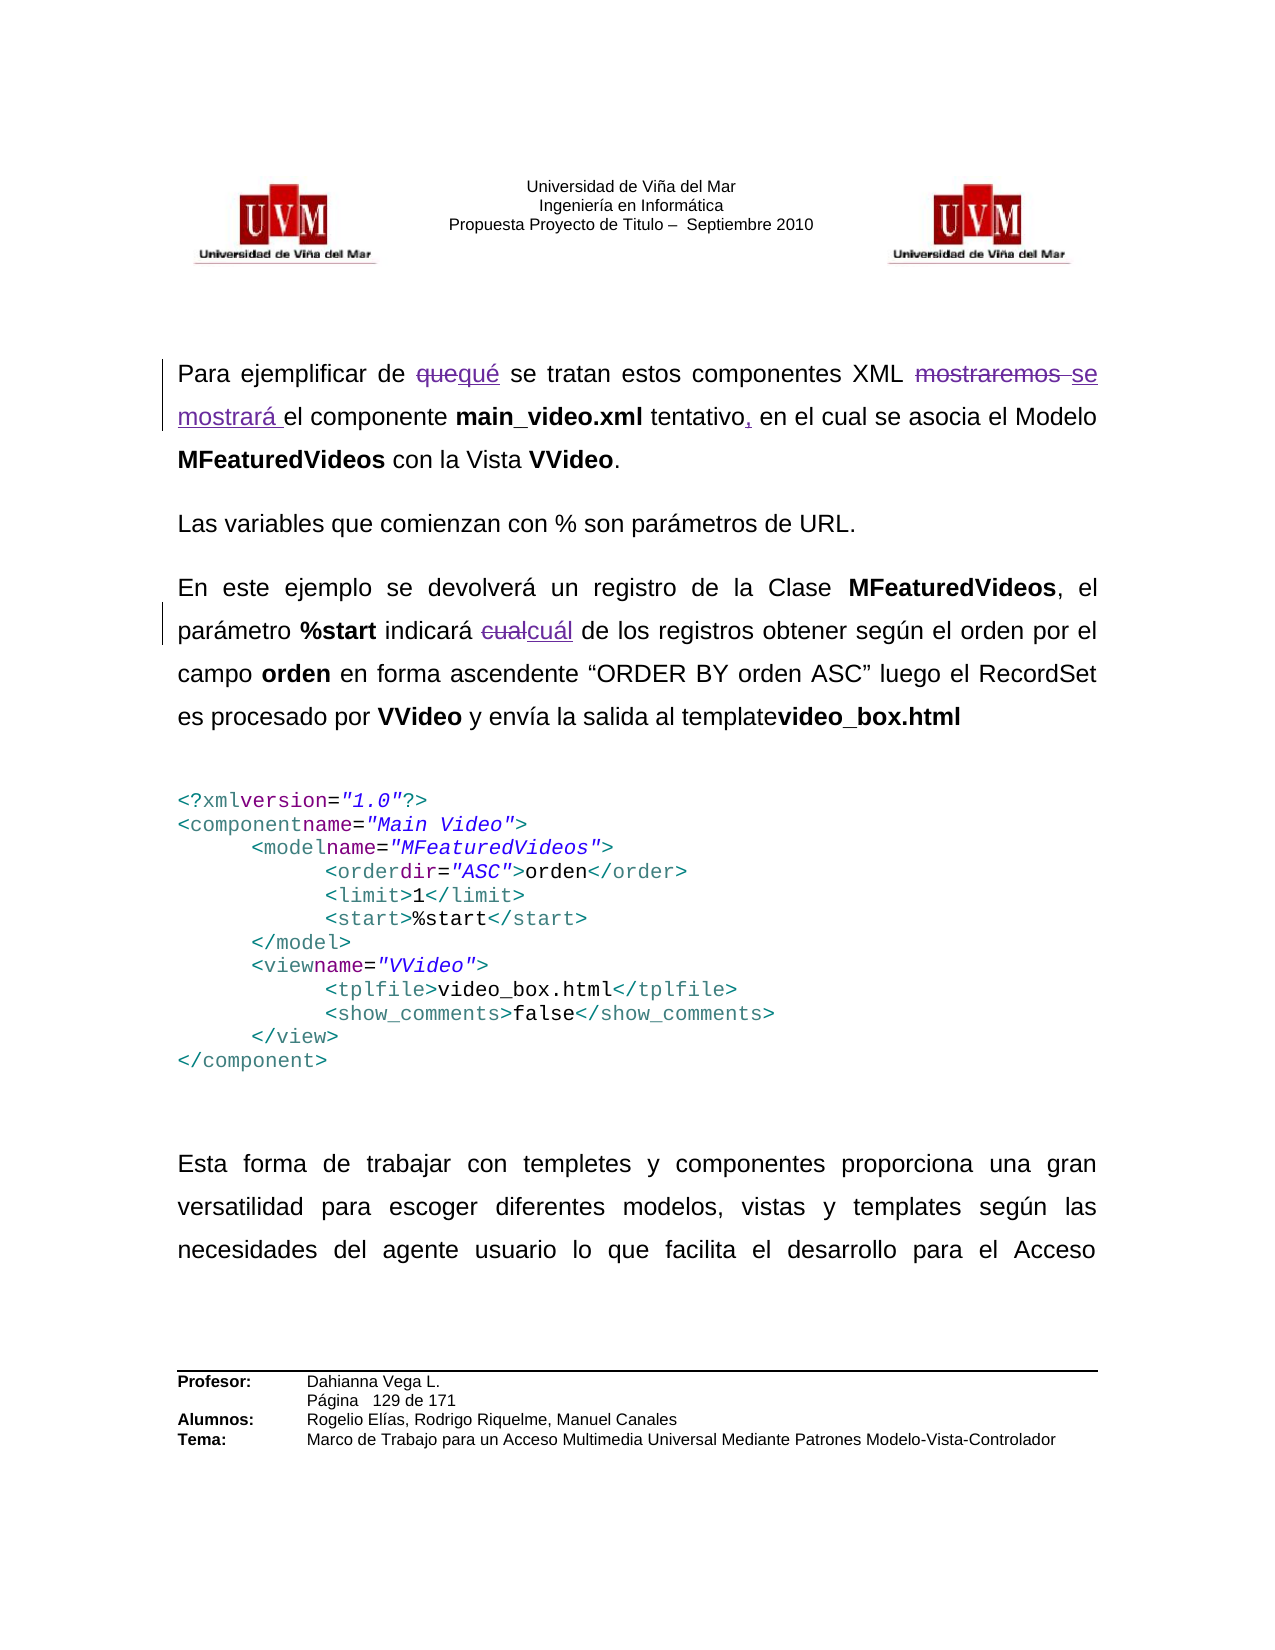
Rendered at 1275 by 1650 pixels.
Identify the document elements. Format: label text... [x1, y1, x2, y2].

text <start>%start</start> [177, 908, 1098, 932]
picture [177, 176, 390, 267]
text <viewname="VVideo"> [177, 956, 1098, 979]
text Para ejemplificar de se tratan estos componentes XML el componente main_video.xml tentativo en el cual se asocia el Modelo MFeaturedVideos con la Vista VVideo. [177, 359, 1098, 474]
text </view> [177, 1026, 1098, 1050]
text </model> [177, 932, 1098, 956]
text <show_comments>false</show_comments> [177, 1003, 1098, 1026]
text <modelname="MFeaturedVideos"> [177, 837, 1098, 861]
picture [871, 176, 1084, 267]
text <componentname="Main Video"> [177, 814, 1098, 837]
text Las variables que comienzan con % son parámetros de URL. [177, 509, 1098, 538]
text <orderdir="ASC">orden</order> [177, 861, 1098, 884]
text <limit>1</limit> [177, 884, 1098, 908]
text <?xmlversion="1.0"?> [177, 790, 1098, 814]
text </component> [177, 1050, 1098, 1074]
text En este ejemplo se devolverá un registro de la Clase MFeaturedVideos, el parámetro %start indicará de los registros obtener según el orden por el campo orden en forma ascendente “ORDER BY orden ASC” luego el RecordSet es procesado por VVideo y envía la salida al templatevideo_box.html [177, 573, 1098, 731]
text <tplfile>video_box.html</tplfile> [177, 979, 1098, 1003]
